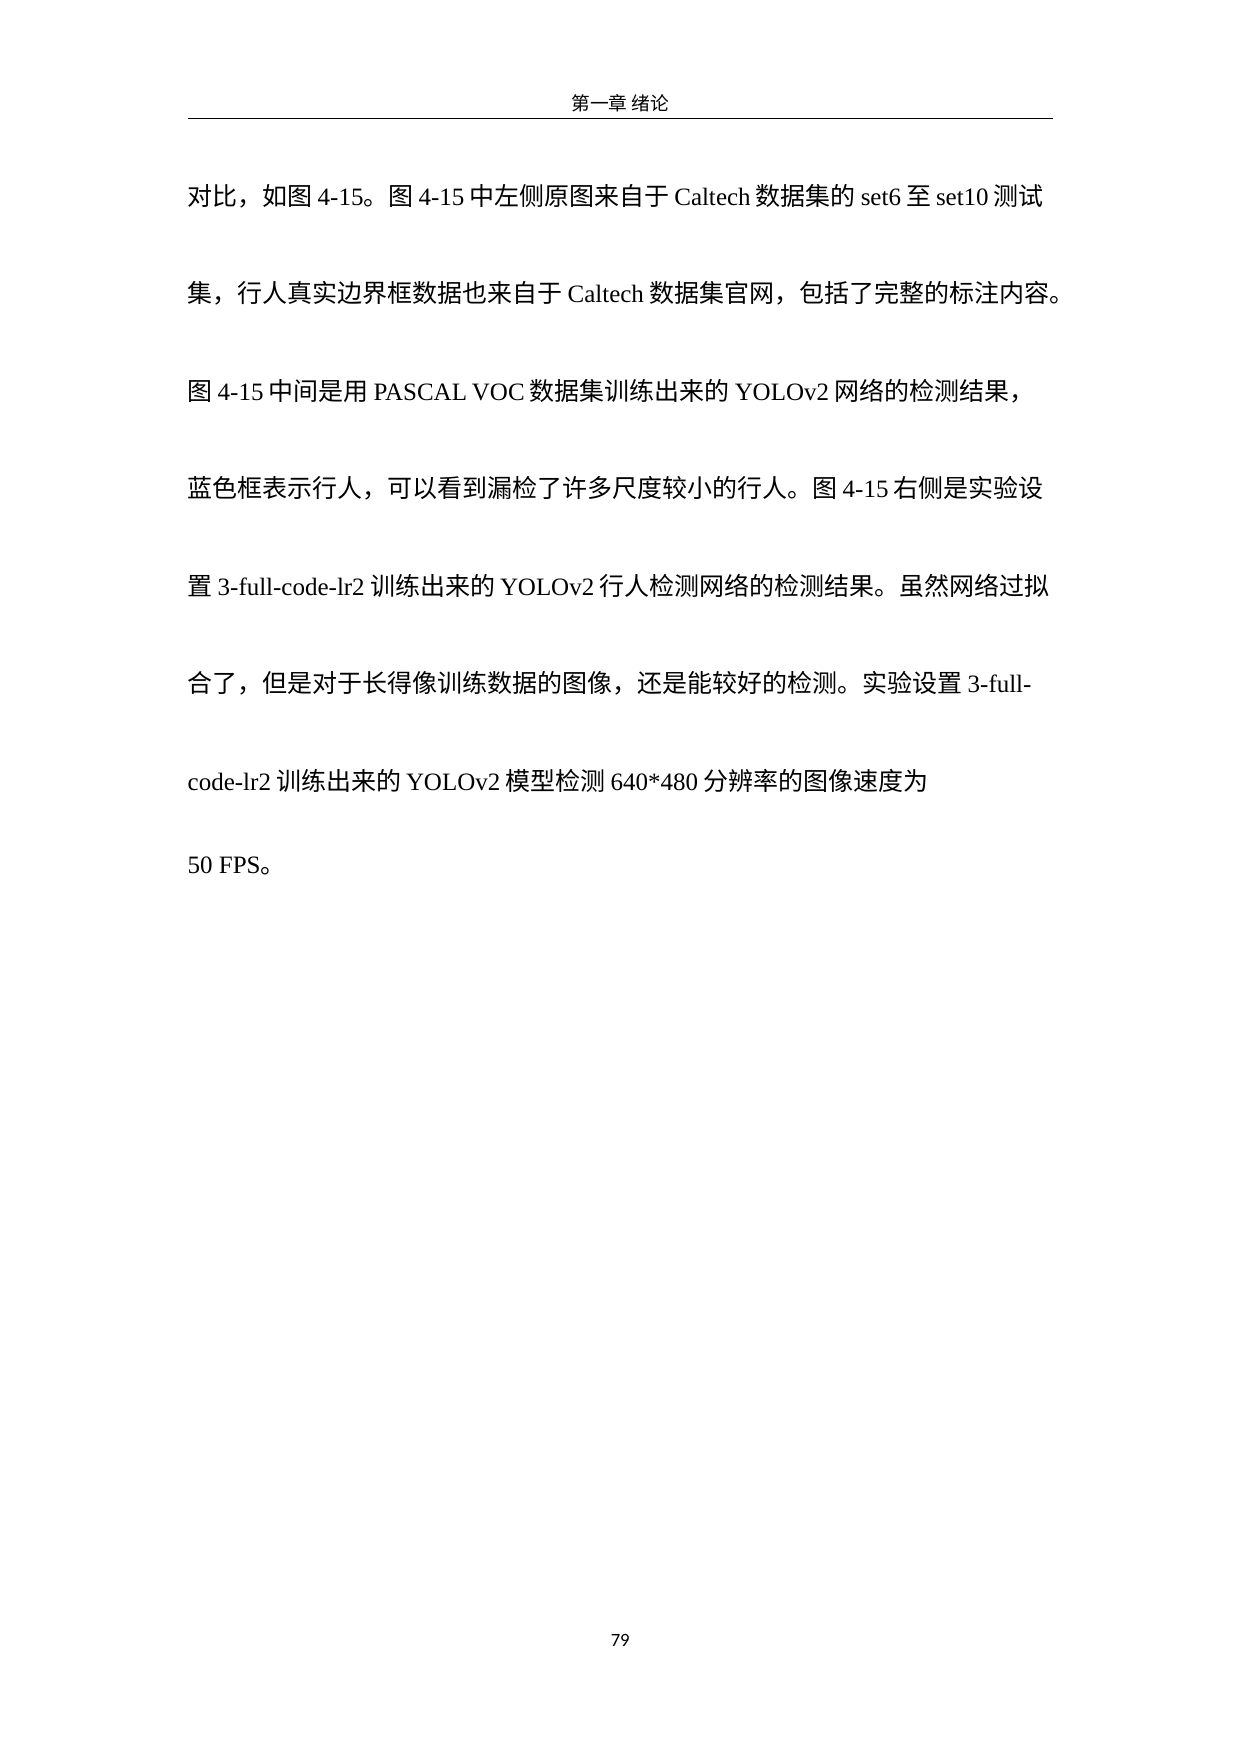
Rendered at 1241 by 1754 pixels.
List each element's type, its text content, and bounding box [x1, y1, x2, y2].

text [187, 162, 1053, 812]
text 50 FPS。 [187, 830, 1053, 895]
